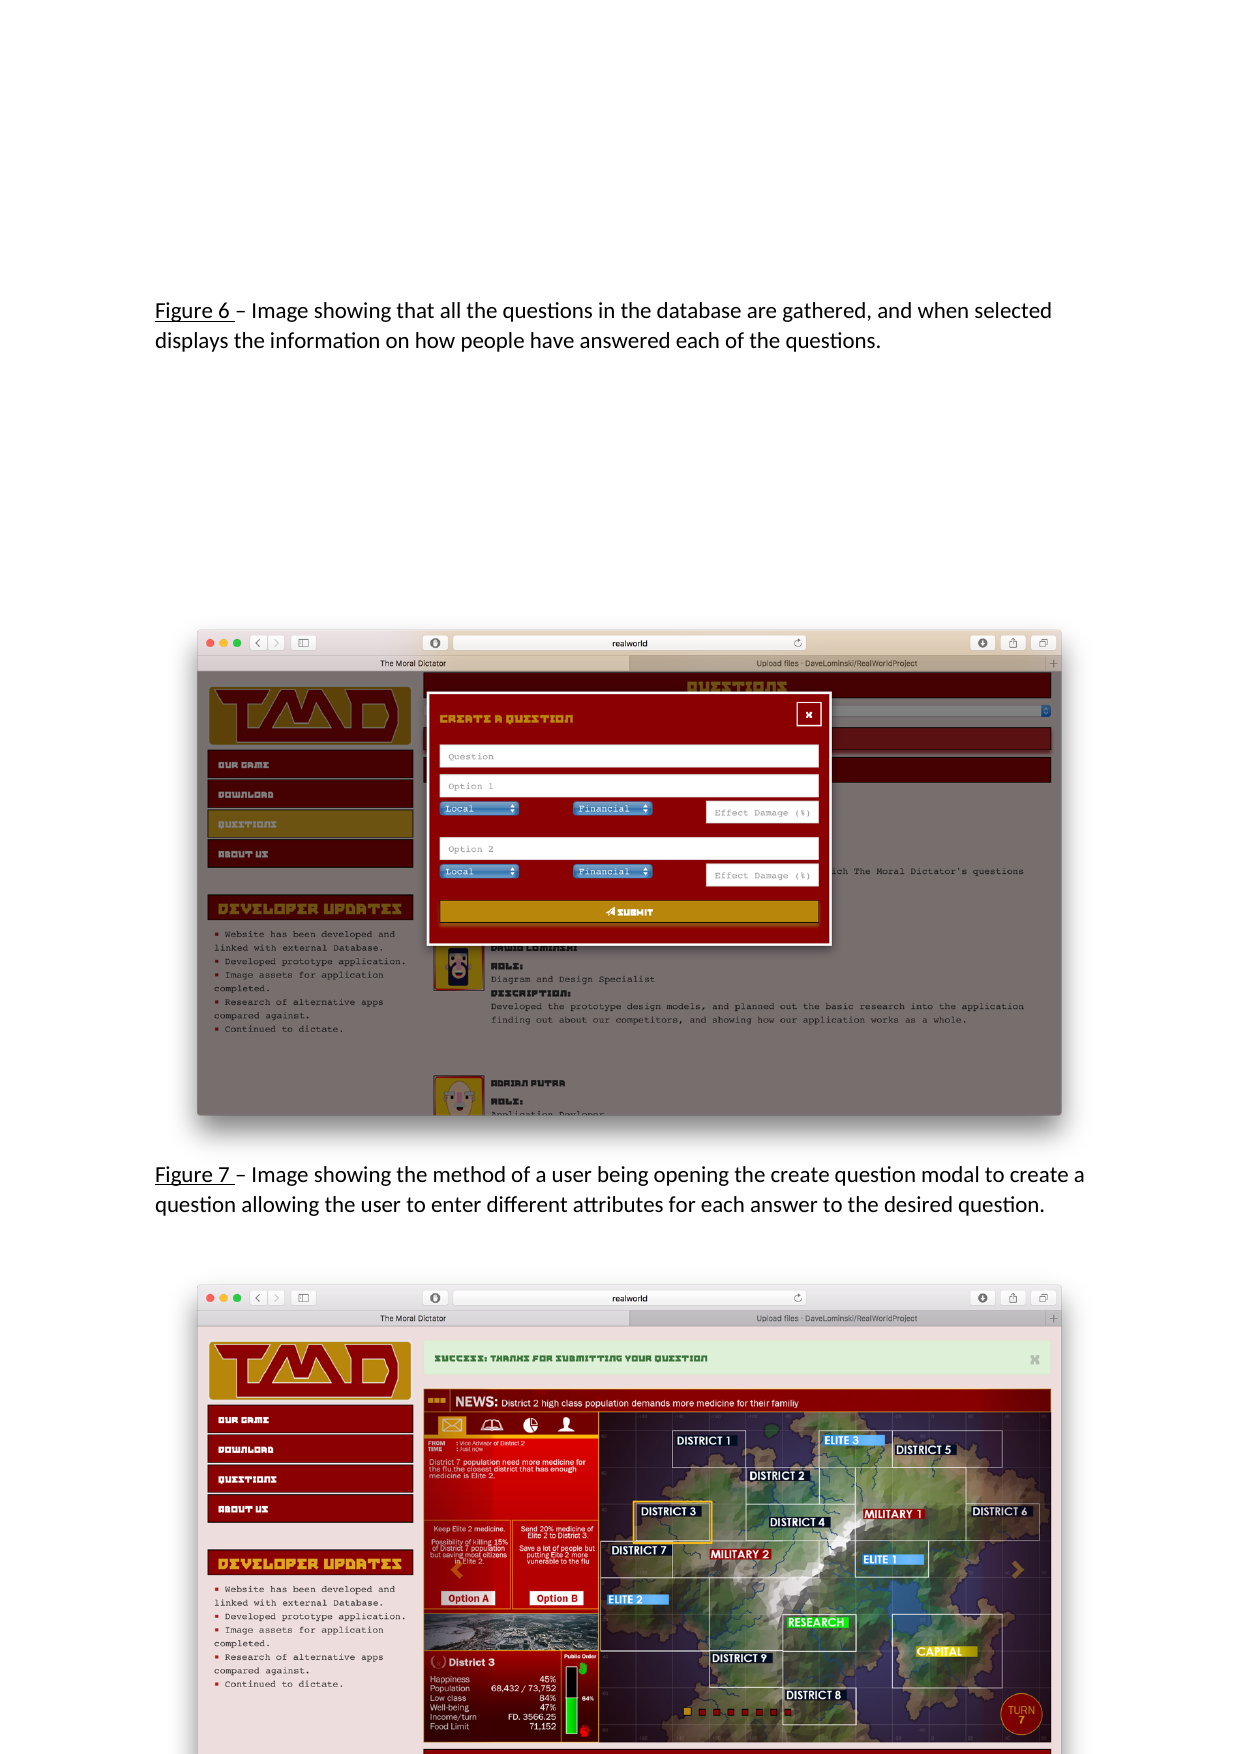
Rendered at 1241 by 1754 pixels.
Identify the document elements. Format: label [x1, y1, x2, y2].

picture [159, 1263, 1099, 1754]
picture [159, 608, 1099, 1169]
